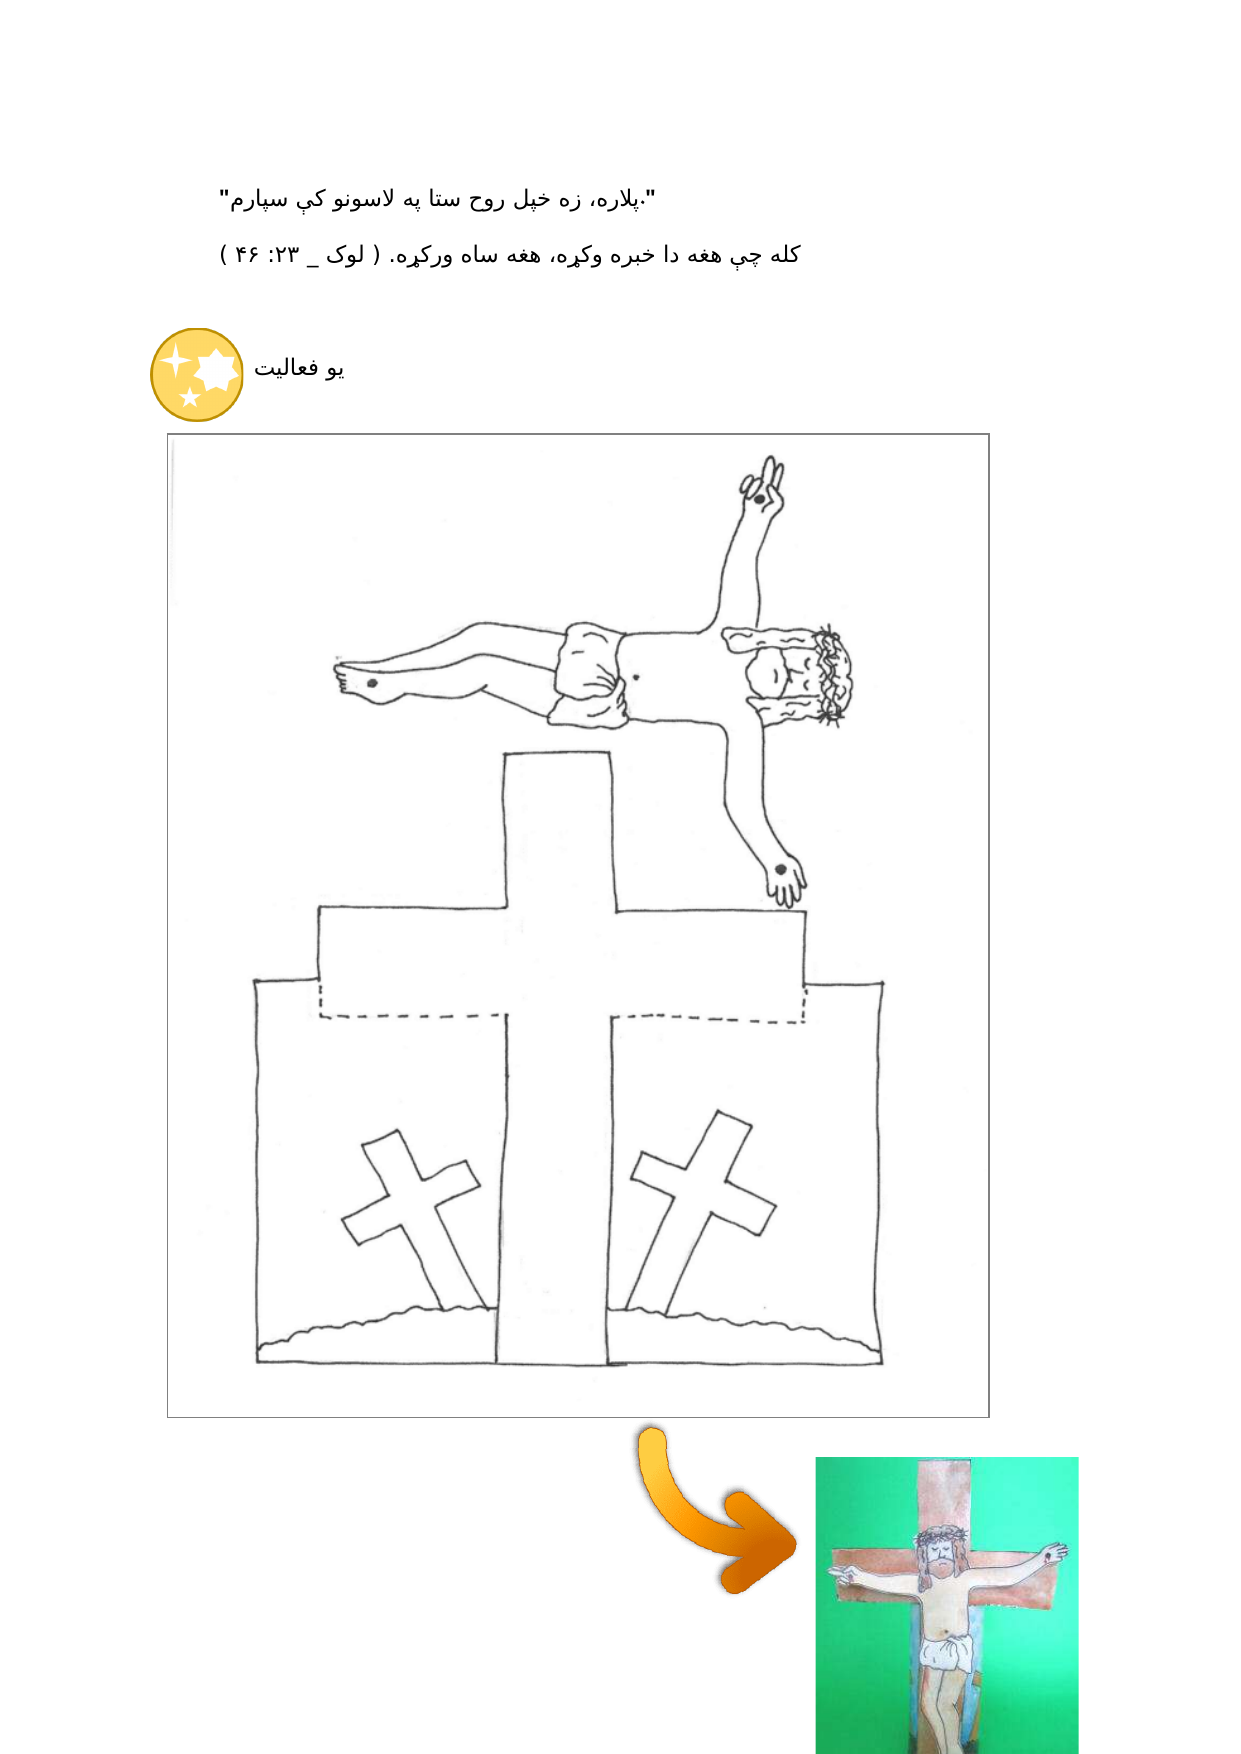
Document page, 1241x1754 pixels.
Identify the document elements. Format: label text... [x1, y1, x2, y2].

text کله چې هغه دا خبره وکړه، هغه ساه ورکړه. ( لوک _ ۲۳: ۴۶ ) [150, 241, 1090, 267]
text "پلاره، زه خپل روح ستا په لاسونو کې سپارم." [150, 177, 1090, 221]
text یو فعالیت [244, 354, 1090, 381]
picture [168, 435, 988, 1607]
picture [815, 1457, 1079, 1754]
picture [150, 328, 244, 422]
